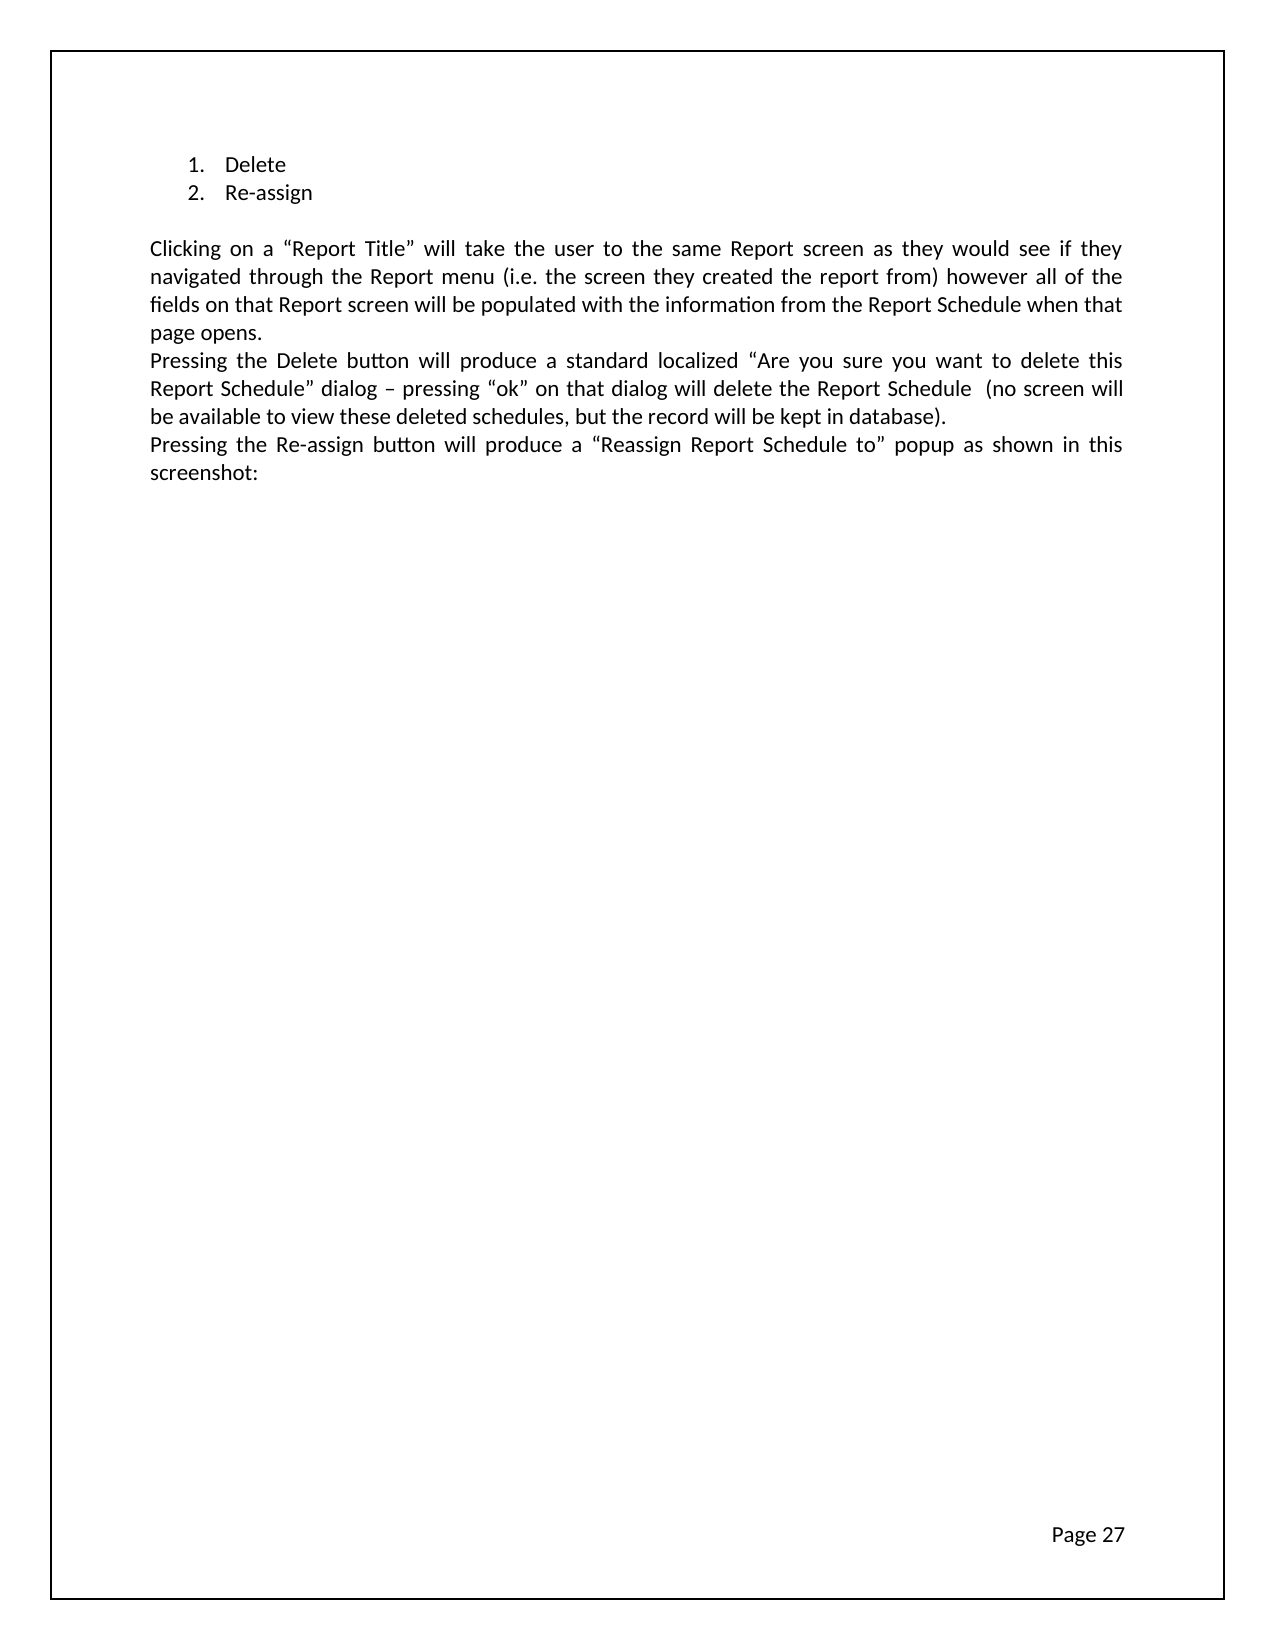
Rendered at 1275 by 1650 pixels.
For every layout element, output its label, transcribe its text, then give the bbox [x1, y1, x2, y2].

list Re-assign [187, 178, 1125, 206]
text Clicking on a “Report Title” will take the user to the same Report screen as they would see if they navigated through the Report menu (i.e. the screen they created the report from) however all of the fields on that Report screen will be populated with the information from the Report Schedule when that page opens. [150, 234, 1125, 346]
text Pressing the Re-assign button will produce a “Reassign Report Schedule to” popup as shown in this screenshot: [150, 430, 1125, 486]
text Pressing the Delete button will produce a standard localized “Are you sure you want to delete this Report Schedule” dialog – pressing “ok” on that dialog will delete the Report Schedule (no screen will be available to view these deleted schedules, but the record will be kept in database). [150, 346, 1125, 430]
list Delete [187, 150, 1125, 178]
